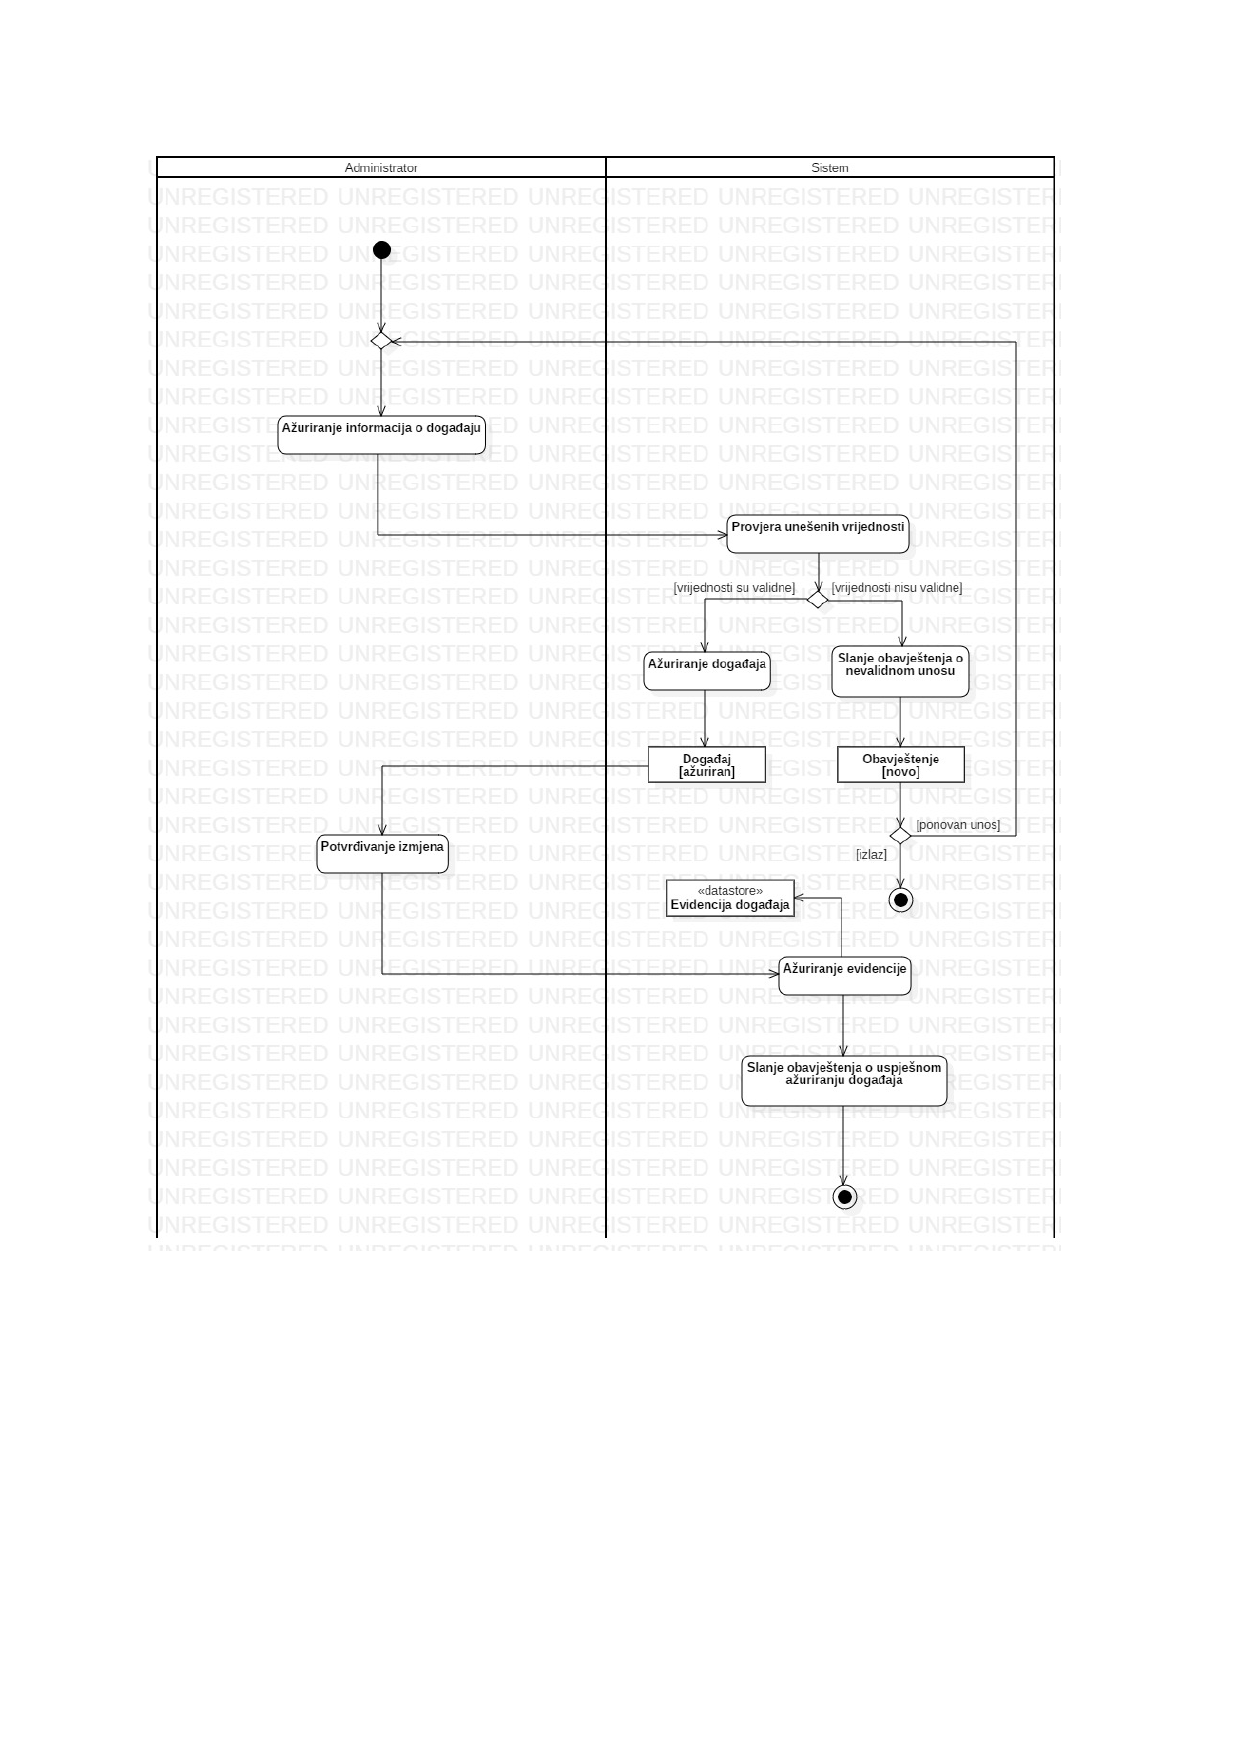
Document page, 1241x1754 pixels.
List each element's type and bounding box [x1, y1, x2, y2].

picture [147, 147, 1061, 1251]
